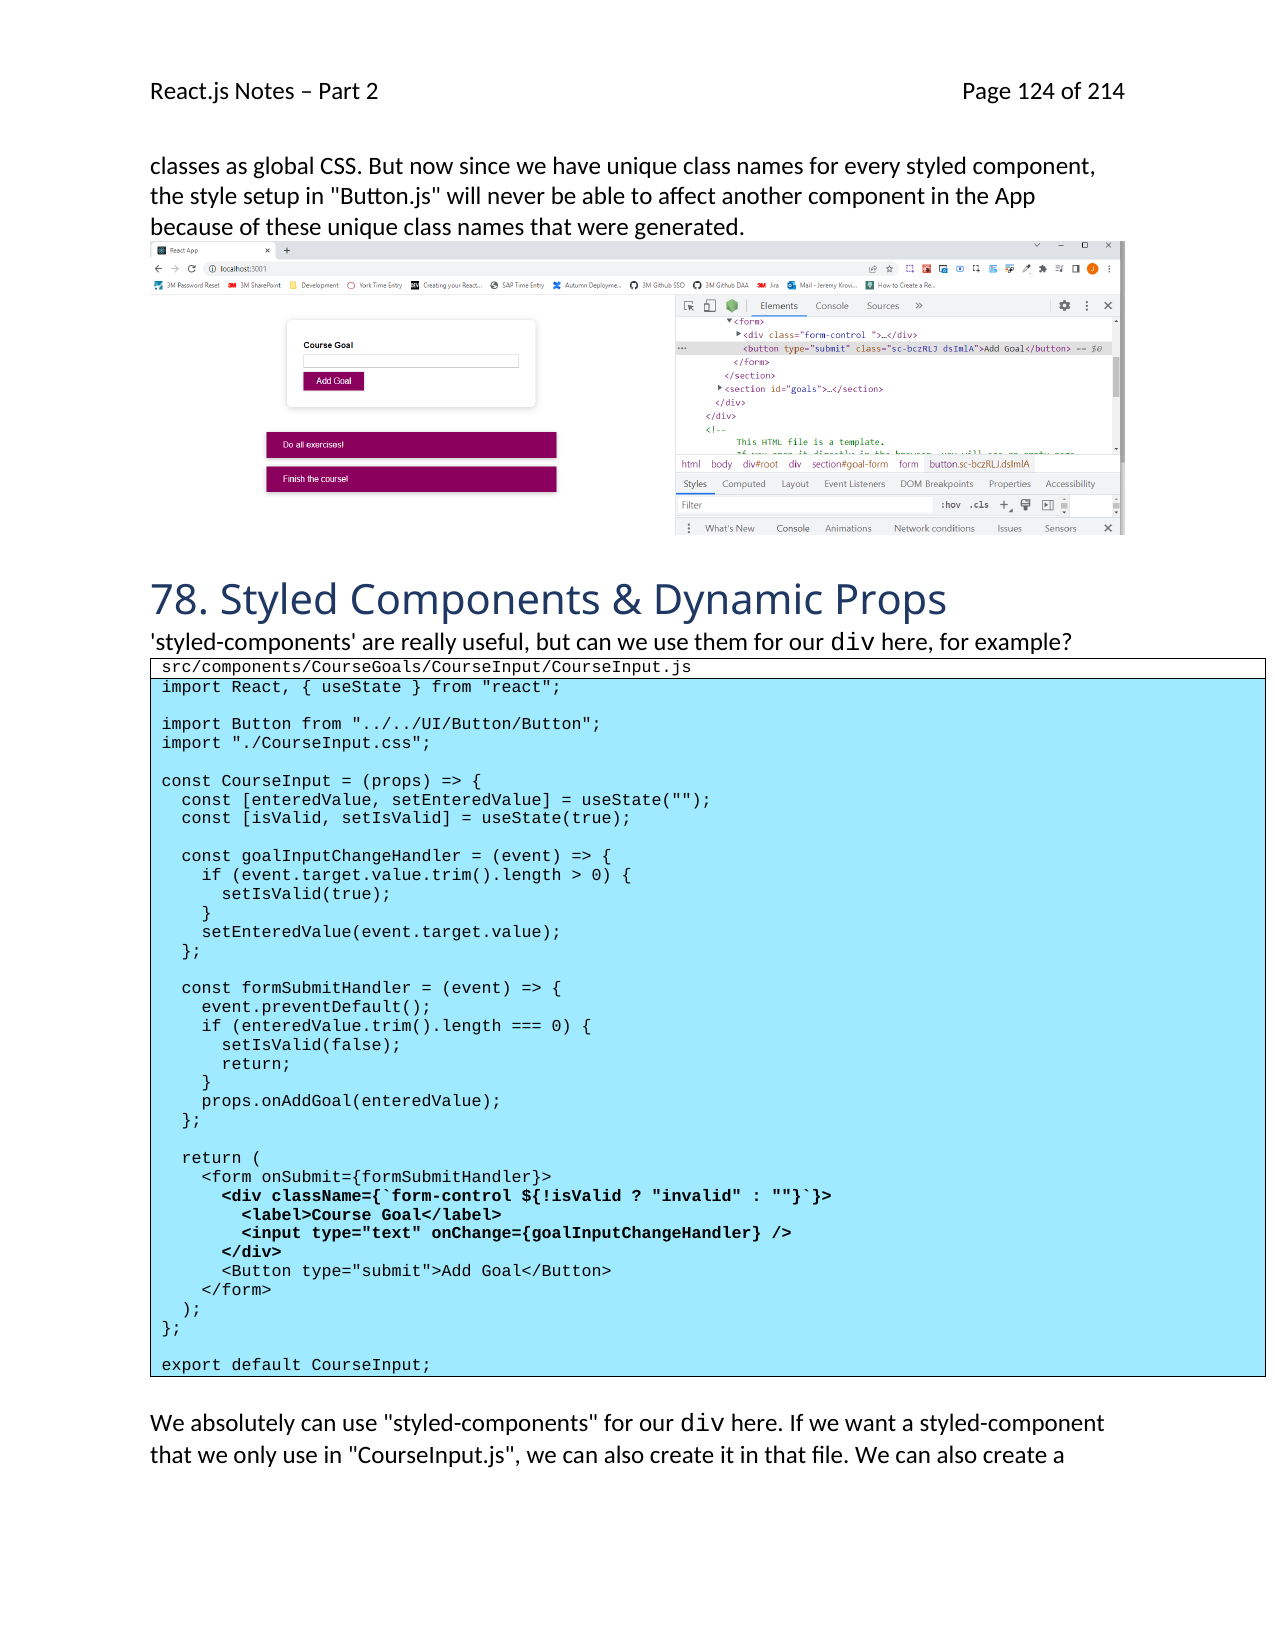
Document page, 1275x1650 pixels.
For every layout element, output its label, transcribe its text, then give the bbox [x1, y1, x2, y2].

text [150, 150, 1125, 241]
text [150, 1407, 1125, 1469]
text 'styled-components' are really useful, but can we use them for our div here, for example? [150, 626, 1125, 658]
table_header src/components/CourseGoals/CourseInput/CourseInput.js [151, 659, 1265, 678]
subtitle 78. Styled Components & Dynamic Props [150, 570, 1125, 626]
picture [150, 241, 1125, 535]
